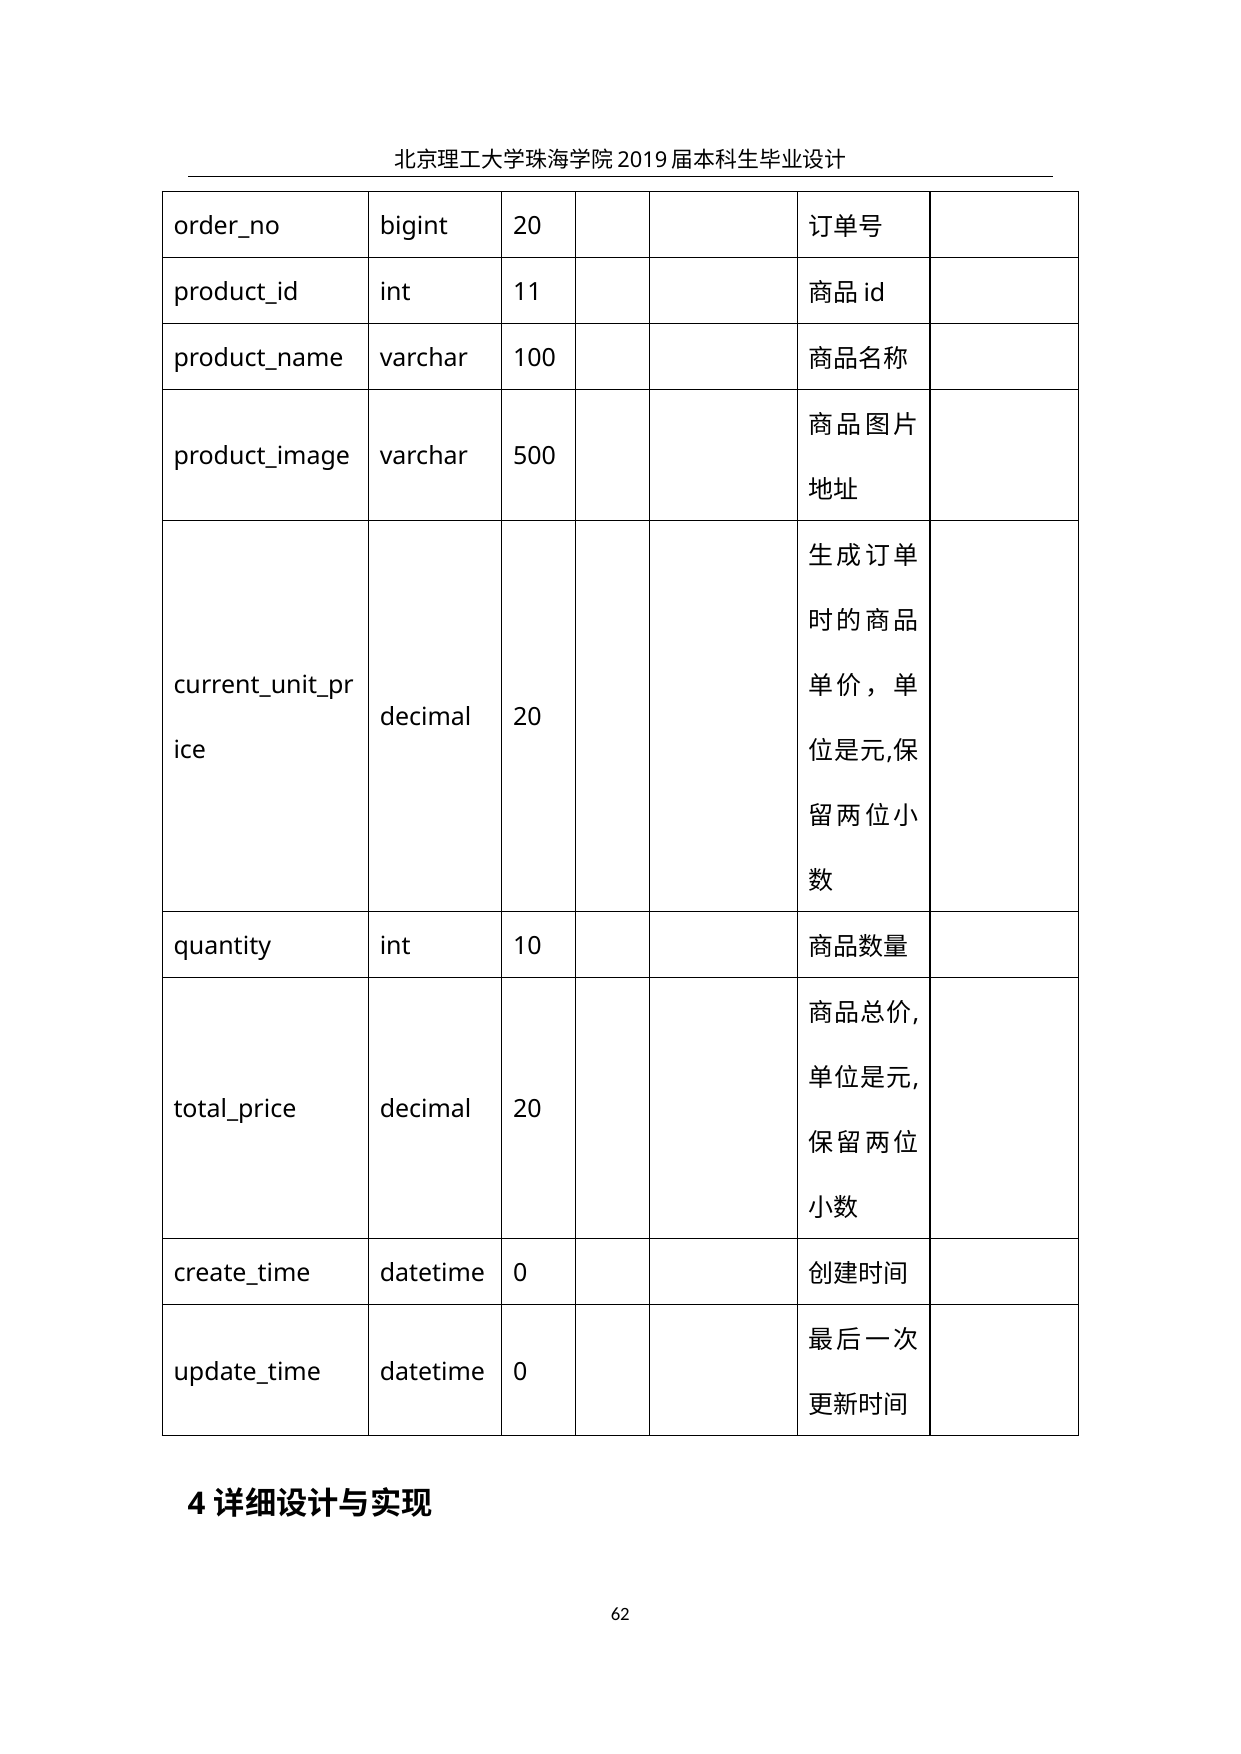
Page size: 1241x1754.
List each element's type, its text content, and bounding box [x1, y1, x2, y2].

table_cell int [369, 258, 501, 323]
table_cell bigint [369, 192, 501, 257]
table_cell 0 [502, 1305, 575, 1435]
table_cell [576, 978, 649, 1238]
table_cell [576, 390, 649, 520]
table_cell [931, 521, 1078, 911]
table_cell [650, 258, 797, 323]
table_cell 创建时间 [798, 1239, 929, 1304]
table_cell [576, 1305, 649, 1435]
table_cell [650, 521, 797, 911]
table_cell datetime [369, 1239, 501, 1304]
table_cell varchar [369, 390, 501, 520]
table_cell int [369, 912, 501, 977]
table_cell [576, 912, 649, 977]
table_cell 商品总价,单位是元,保留两位小数 [798, 978, 929, 1238]
table_cell [576, 324, 649, 389]
table_cell 100 [502, 324, 575, 389]
table_cell 0 [502, 1239, 575, 1304]
table_cell 20 [502, 192, 575, 257]
table_cell quantity [163, 912, 368, 977]
table_cell 11 [502, 258, 575, 323]
table_cell 500 [502, 390, 575, 520]
table_cell [650, 978, 797, 1238]
text 4 详细设计与实现 [187, 1469, 1053, 1534]
table_cell [931, 978, 1078, 1238]
table_cell [650, 390, 797, 520]
table_cell [576, 192, 649, 257]
table_cell update_time [163, 1305, 368, 1435]
table_cell [650, 192, 797, 257]
table_cell [931, 912, 1078, 977]
table_cell [931, 324, 1078, 389]
table_cell 20 [502, 978, 575, 1238]
table_cell product_name [163, 324, 368, 389]
table_cell [650, 1305, 797, 1435]
table_cell [576, 258, 649, 323]
table_cell varchar [369, 324, 501, 389]
table_cell 商品数量 [798, 912, 929, 977]
table_cell 最后一次更新时间 [798, 1305, 929, 1435]
table_cell 商品id [798, 258, 929, 323]
table_cell decimal [369, 978, 501, 1238]
table_cell 20 [502, 521, 575, 911]
table_cell 生成订单时的商品单价，单位是元,保留两位小数 [798, 521, 929, 911]
table_cell 订单号 [798, 192, 929, 257]
table_cell [931, 1305, 1078, 1435]
table_cell 商品名称 [798, 324, 929, 389]
table_cell datetime [369, 1305, 501, 1435]
table_cell 10 [502, 912, 575, 977]
table_cell product_id [163, 258, 368, 323]
table_cell product_image [163, 390, 368, 520]
table_cell decimal [369, 521, 501, 911]
table_cell [576, 521, 649, 911]
table_cell [931, 192, 1078, 257]
table_cell order_no [163, 192, 368, 257]
table_cell current_unit_price [163, 521, 368, 911]
table_cell [931, 390, 1078, 520]
table_cell create_time [163, 1239, 368, 1304]
table_cell [650, 912, 797, 977]
table_cell 商品图片地址 [798, 390, 929, 520]
table_cell [576, 1239, 649, 1304]
table_cell [931, 1239, 1078, 1304]
table_cell [931, 258, 1078, 323]
table_cell [650, 1239, 797, 1304]
table_cell [650, 324, 797, 389]
table_cell total_price [163, 978, 368, 1238]
